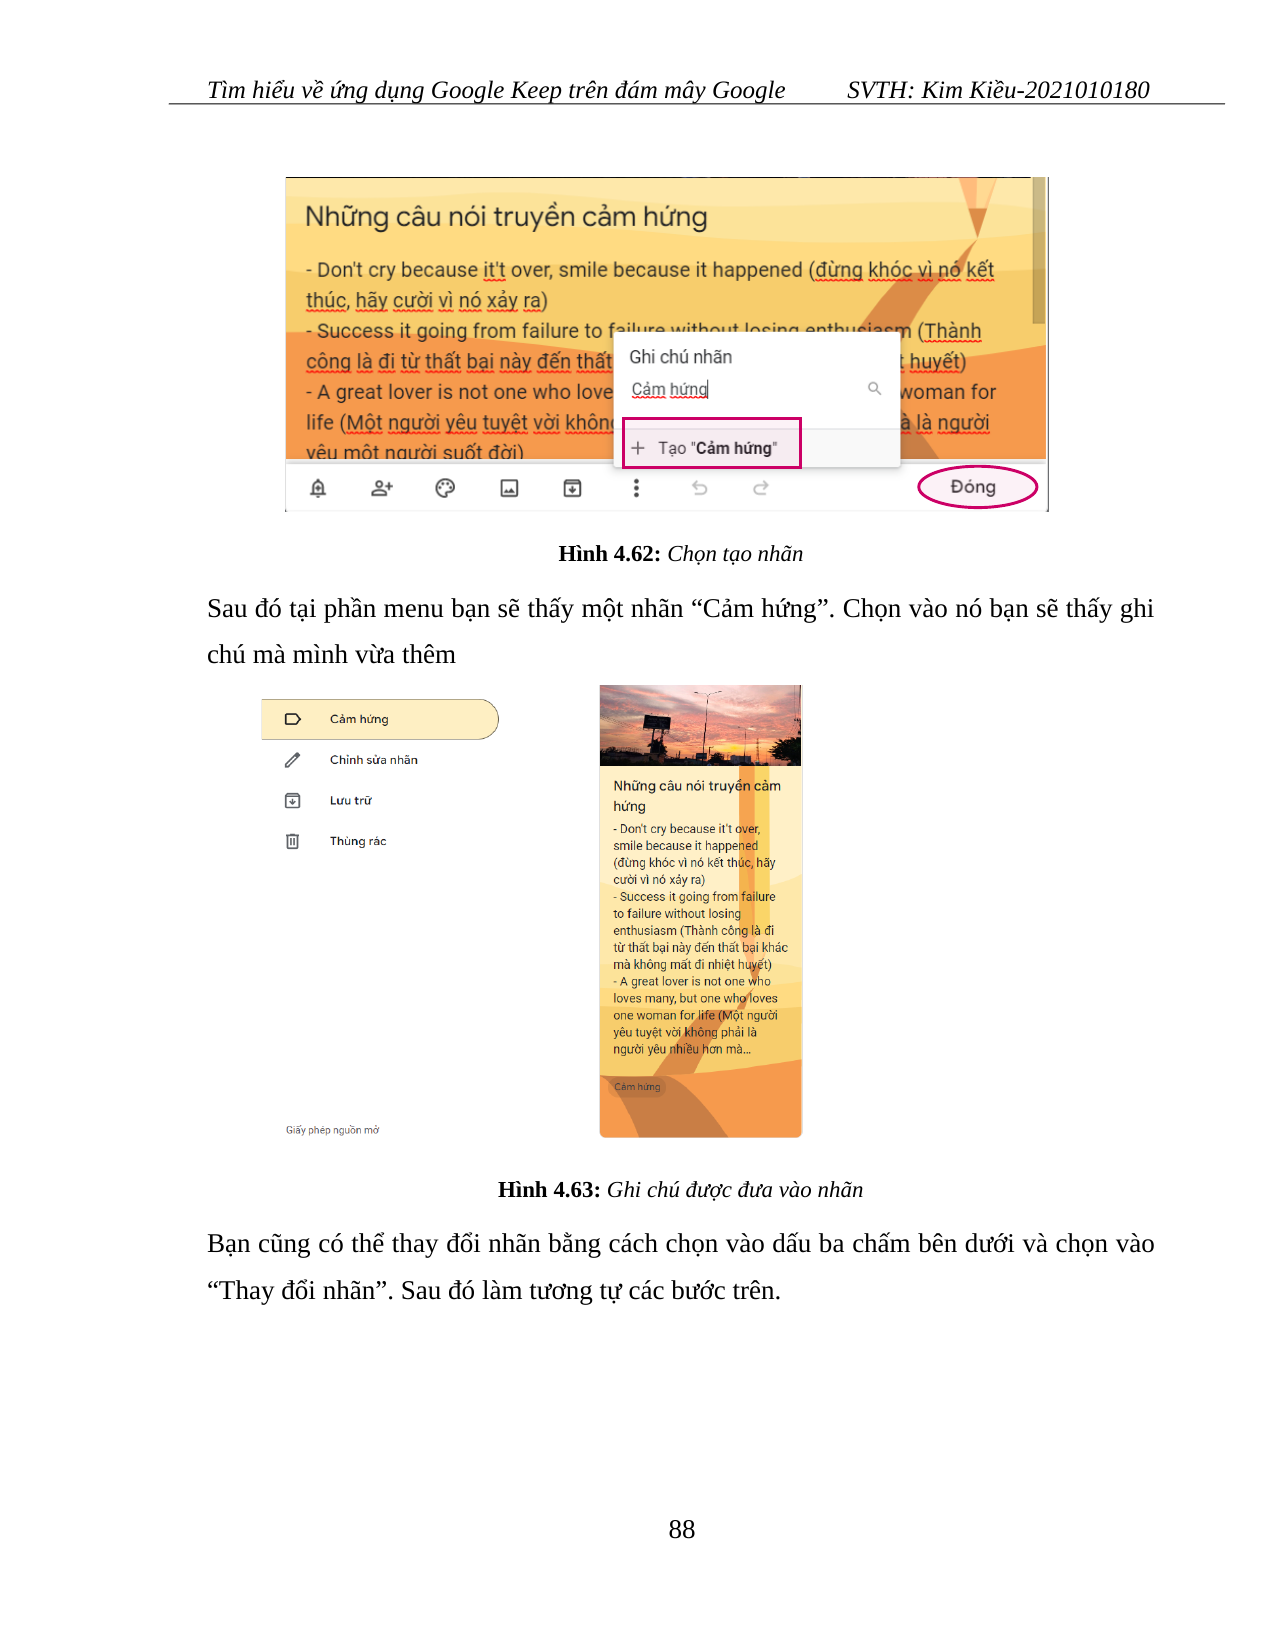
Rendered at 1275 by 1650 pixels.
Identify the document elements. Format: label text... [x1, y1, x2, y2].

picture [261, 685, 1073, 1148]
text Bạn cũng có thể thay đổi nhãn bằng cách chọn vào dấu ba chấm bên dưới và chọn vào “Thay đổi nhãn”. Sau đó làm tương tự các bước trên. [207, 1228, 1157, 1305]
text Hình 4.63: Ghi chú được đưa vào nhãn [207, 1176, 1157, 1202]
text Sau đó tại phần menu bạn sẽ thấy một nhãn “Cảm hứng”. Chọn vào nó bạn sẽ thấy ghi chú mà mình vừa thêm [207, 592, 1157, 669]
picture [285, 177, 1049, 512]
text Hình 4.62: Chọn tạo nhãn [207, 540, 1157, 566]
